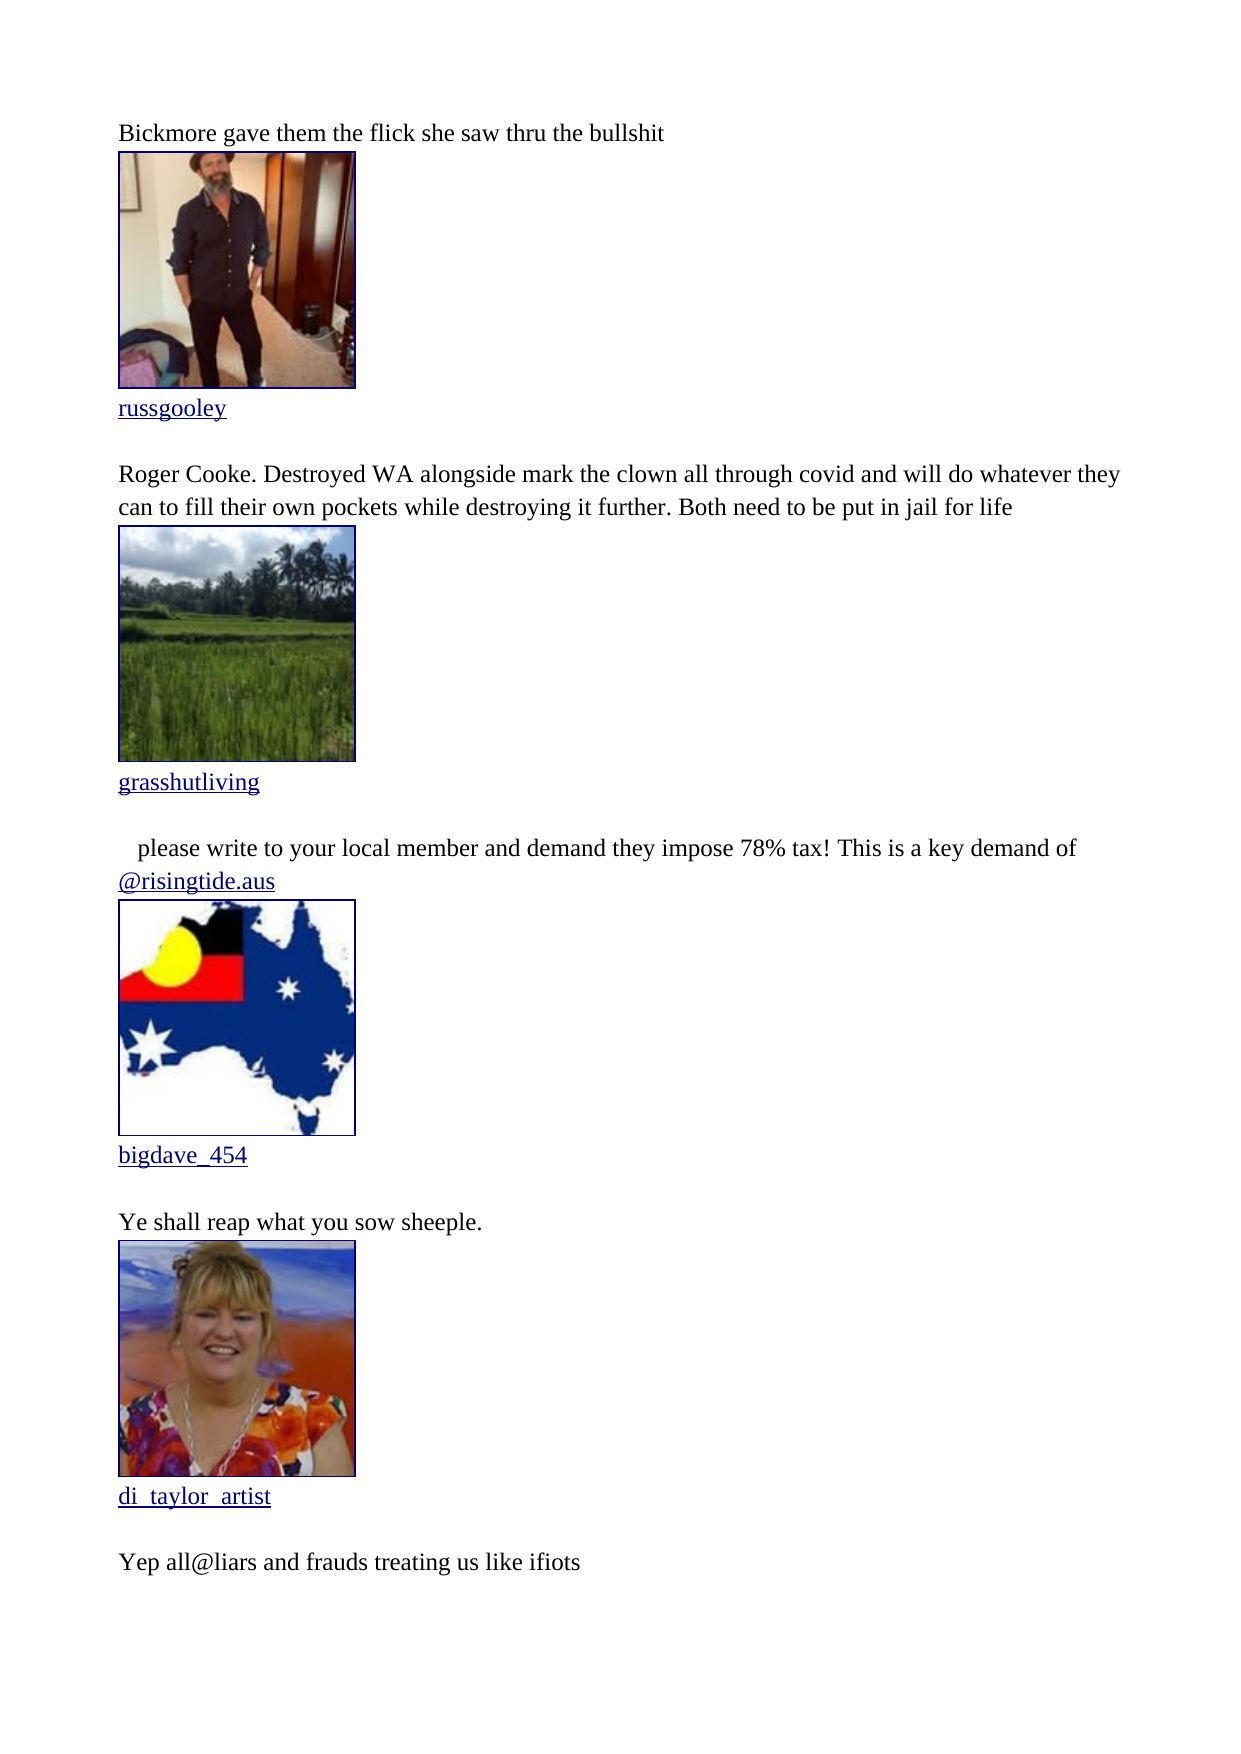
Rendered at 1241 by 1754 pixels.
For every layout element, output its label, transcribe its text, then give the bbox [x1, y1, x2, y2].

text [118, 118, 1122, 147]
picture [120, 901, 354, 1135]
text grasshutliving [118, 767, 1122, 796]
text Roger Cooke. Destroyed WA alongside mark the clown all through covid and will do whatever they can to fill their own pockets while destroying it further. Both need to be put in jail for life [118, 459, 1122, 521]
picture [120, 527, 354, 761]
text bigdave_454 [118, 1141, 1122, 1169]
picture [120, 153, 354, 387]
text Yep all@liars and frauds treating us like ifiots [118, 1547, 1122, 1576]
picture [120, 1241, 354, 1476]
text Ye shall reap what you sow sheeple. [118, 1207, 1122, 1235]
text di_taylor_artist [118, 1481, 1122, 1510]
text 👏please write to your local member and demand they impose 78% tax! This is a key demand of @risingtide.aus [118, 833, 1122, 894]
text russgooley [118, 393, 1122, 422]
